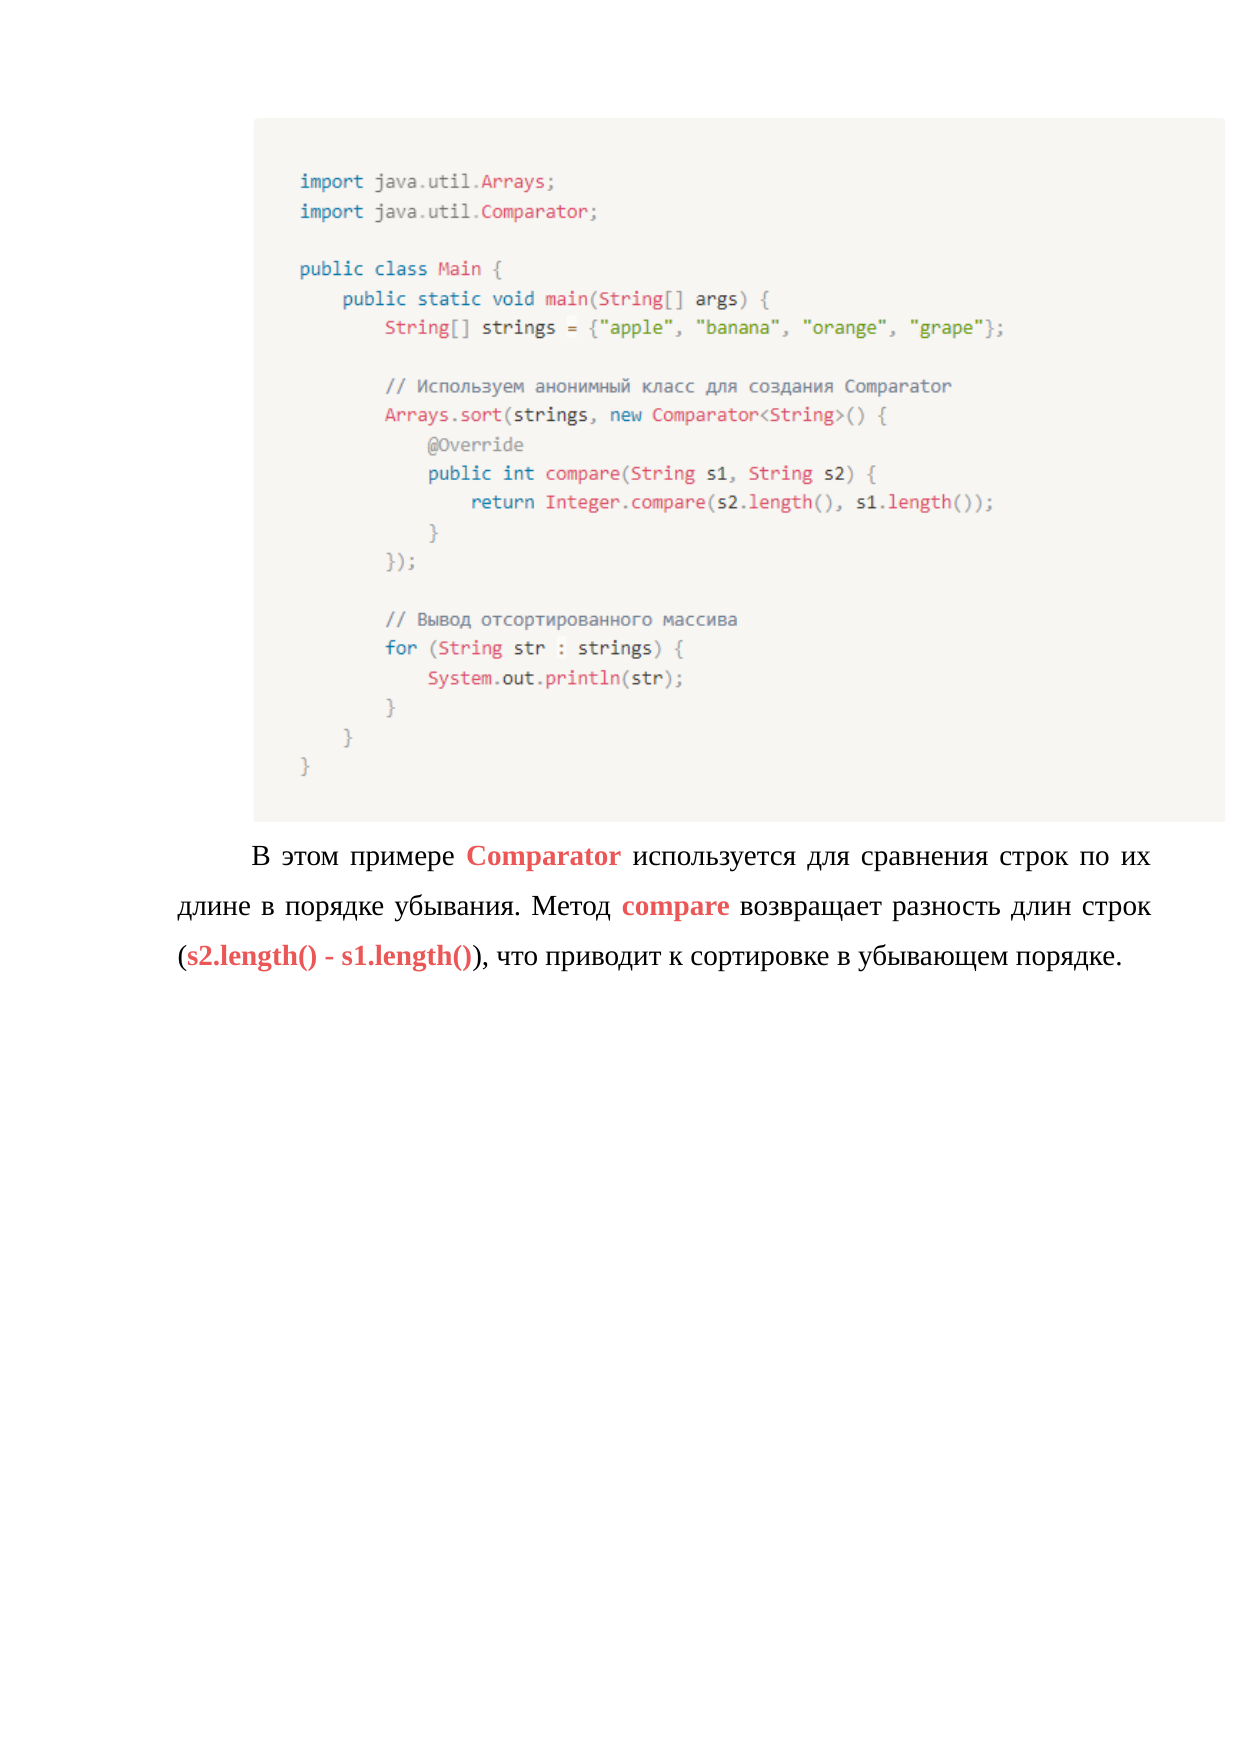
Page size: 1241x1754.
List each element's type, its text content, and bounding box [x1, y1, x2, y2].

text В этом примере Comparator используется для сравнения строк по их длине в порядке убывания. Метод compare возвращает разность длин строк (s2.length() - s1.length()), что приводит к сортировке в убывающем порядке. [177, 838, 1152, 972]
picture [251, 118, 1226, 822]
